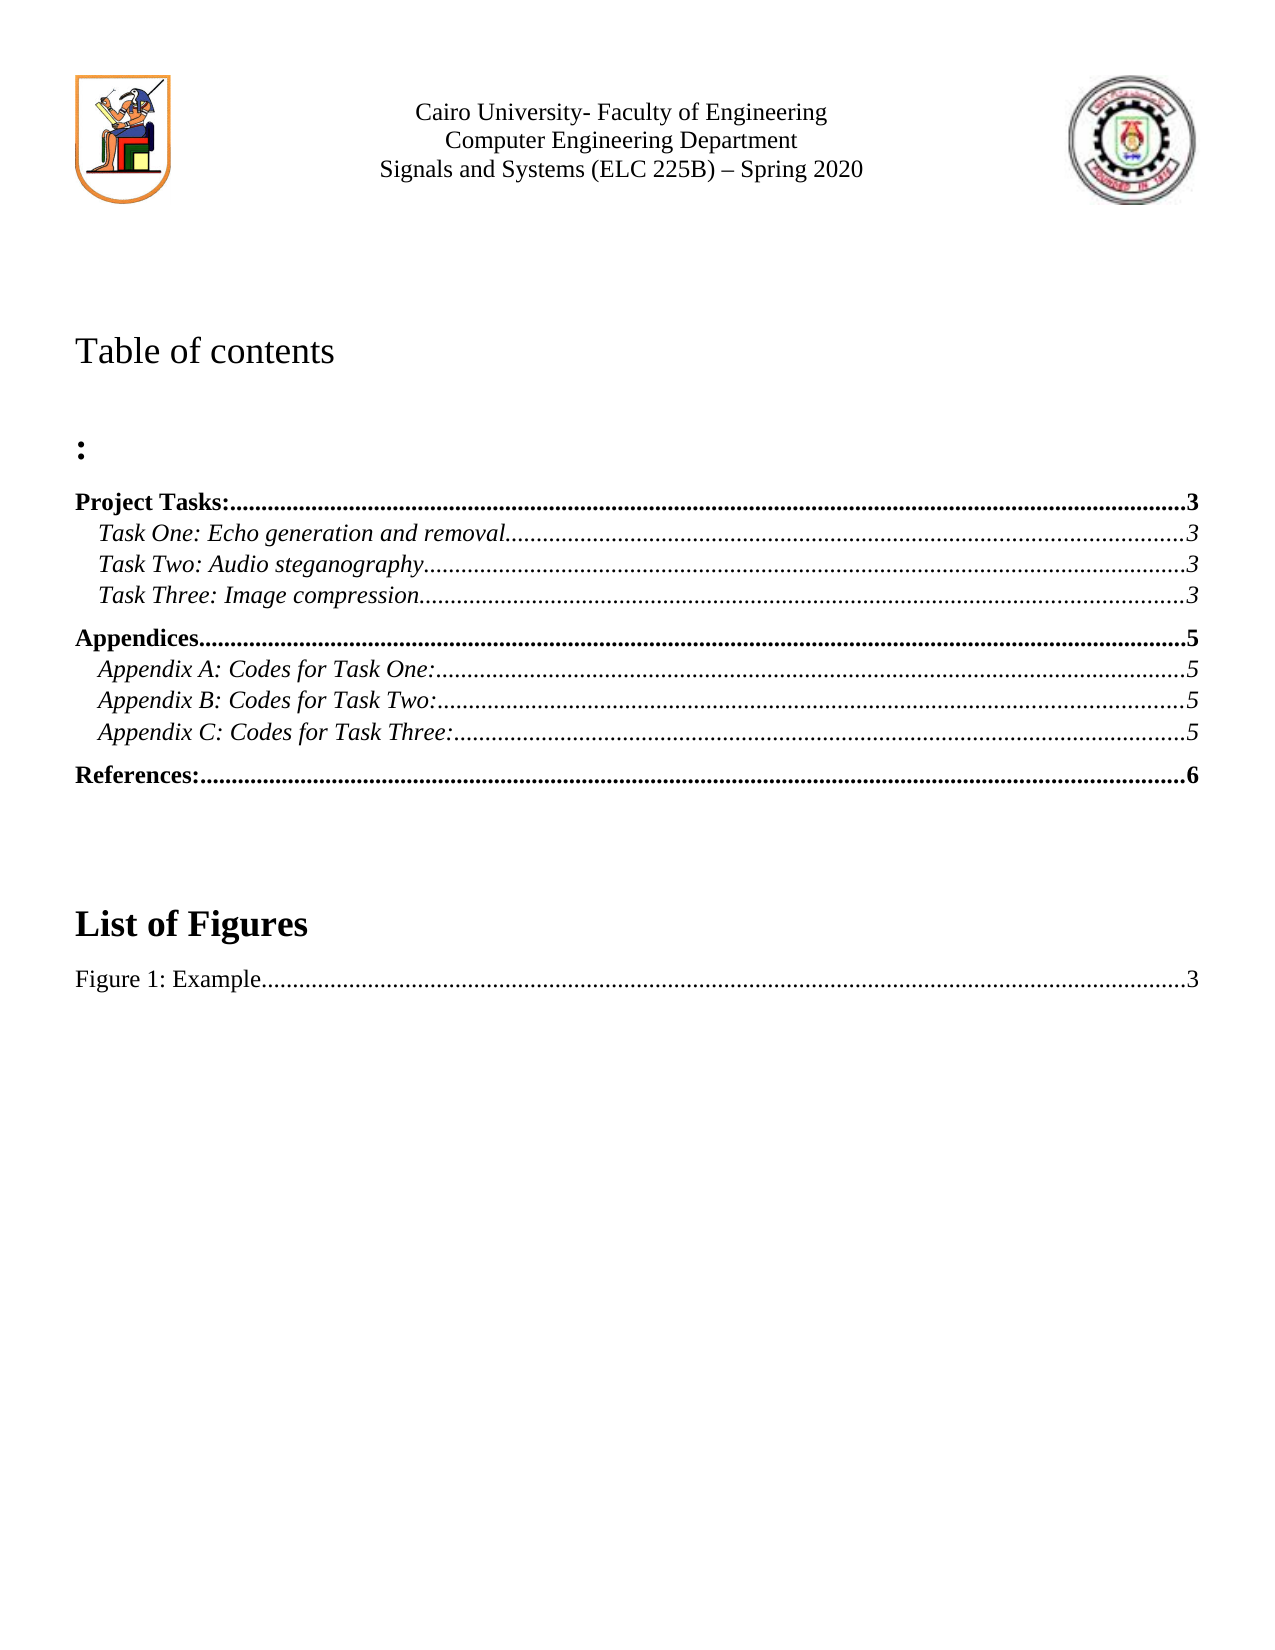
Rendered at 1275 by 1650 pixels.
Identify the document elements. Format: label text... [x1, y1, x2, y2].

text List of Figures [75, 901, 1200, 944]
text Figure 1: Example 3 [75, 964, 1200, 993]
picture [1064, 75, 1200, 205]
picture [75, 75, 171, 205]
